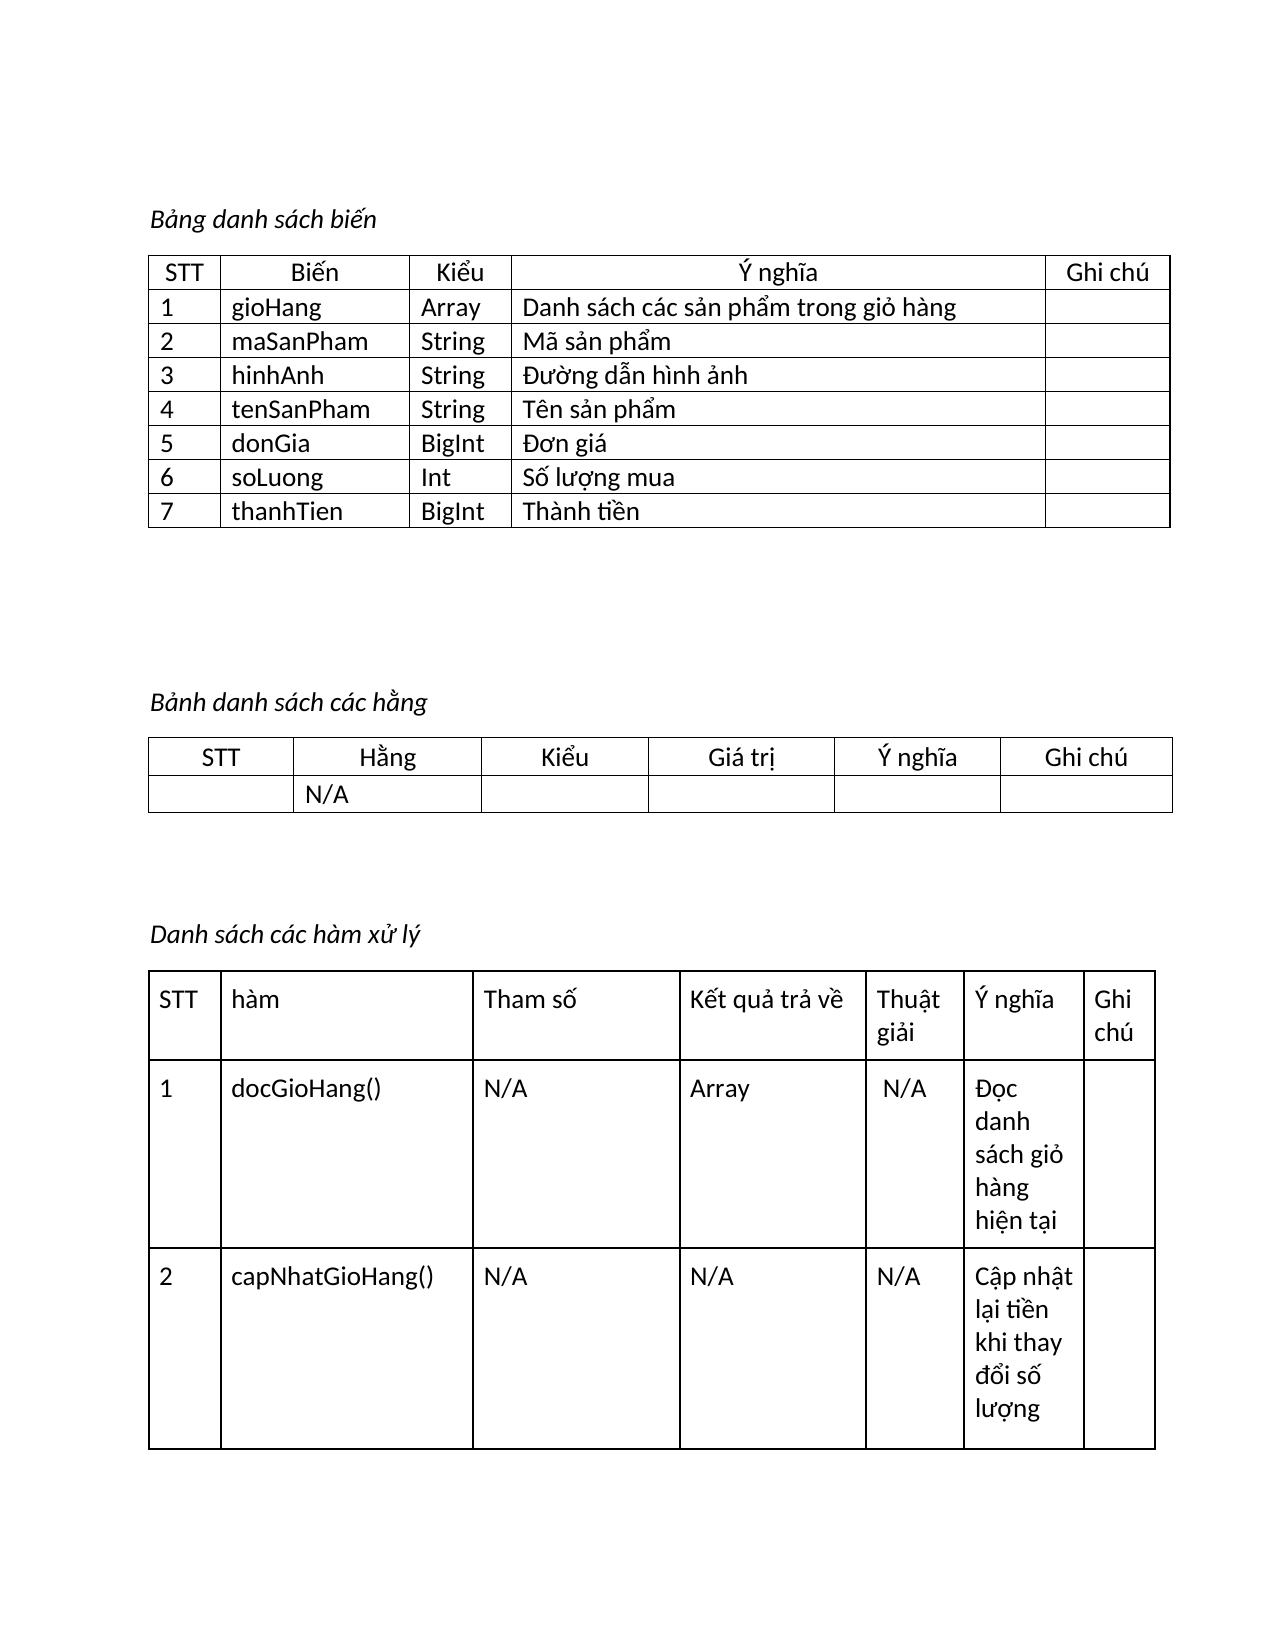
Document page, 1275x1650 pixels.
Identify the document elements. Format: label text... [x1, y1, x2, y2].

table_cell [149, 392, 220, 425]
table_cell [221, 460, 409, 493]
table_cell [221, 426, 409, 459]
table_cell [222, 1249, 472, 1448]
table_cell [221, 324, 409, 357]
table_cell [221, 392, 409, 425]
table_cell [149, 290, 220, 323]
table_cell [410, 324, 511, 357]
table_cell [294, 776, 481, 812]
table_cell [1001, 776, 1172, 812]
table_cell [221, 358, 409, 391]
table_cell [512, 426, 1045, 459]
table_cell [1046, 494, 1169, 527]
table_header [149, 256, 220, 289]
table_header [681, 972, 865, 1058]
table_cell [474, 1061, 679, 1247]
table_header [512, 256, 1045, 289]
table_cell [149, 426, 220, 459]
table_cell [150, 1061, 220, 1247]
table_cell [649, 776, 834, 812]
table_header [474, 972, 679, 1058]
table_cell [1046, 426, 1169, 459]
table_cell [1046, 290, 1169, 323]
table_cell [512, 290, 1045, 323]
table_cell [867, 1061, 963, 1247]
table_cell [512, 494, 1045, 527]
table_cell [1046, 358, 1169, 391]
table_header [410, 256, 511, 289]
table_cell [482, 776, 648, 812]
text Danh sách các hàm xử lý [150, 917, 1125, 950]
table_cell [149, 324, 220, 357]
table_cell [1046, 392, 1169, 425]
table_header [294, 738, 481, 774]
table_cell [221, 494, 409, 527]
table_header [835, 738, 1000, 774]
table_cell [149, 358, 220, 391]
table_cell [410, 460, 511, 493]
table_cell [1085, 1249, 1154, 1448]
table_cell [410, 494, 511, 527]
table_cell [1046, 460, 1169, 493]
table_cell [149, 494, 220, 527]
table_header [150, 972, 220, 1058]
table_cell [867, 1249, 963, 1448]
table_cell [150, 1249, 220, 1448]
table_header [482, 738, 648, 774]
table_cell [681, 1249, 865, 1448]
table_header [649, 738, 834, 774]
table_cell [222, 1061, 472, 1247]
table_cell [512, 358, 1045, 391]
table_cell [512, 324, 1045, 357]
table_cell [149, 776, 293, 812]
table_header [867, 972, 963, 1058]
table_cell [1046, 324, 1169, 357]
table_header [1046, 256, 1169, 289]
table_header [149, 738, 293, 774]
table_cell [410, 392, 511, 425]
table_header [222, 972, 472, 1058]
text Bảng danh sách biến [150, 202, 1125, 235]
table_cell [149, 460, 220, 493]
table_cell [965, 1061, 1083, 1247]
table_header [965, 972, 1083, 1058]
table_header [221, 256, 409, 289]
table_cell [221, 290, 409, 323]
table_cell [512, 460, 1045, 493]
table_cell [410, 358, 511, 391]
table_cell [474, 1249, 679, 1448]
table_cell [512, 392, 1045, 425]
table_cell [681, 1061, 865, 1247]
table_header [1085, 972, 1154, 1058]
text Bảnh danh sách các hằng [150, 685, 1125, 718]
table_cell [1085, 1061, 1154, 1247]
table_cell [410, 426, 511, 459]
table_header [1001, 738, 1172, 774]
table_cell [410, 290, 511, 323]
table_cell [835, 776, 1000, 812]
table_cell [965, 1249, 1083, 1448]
